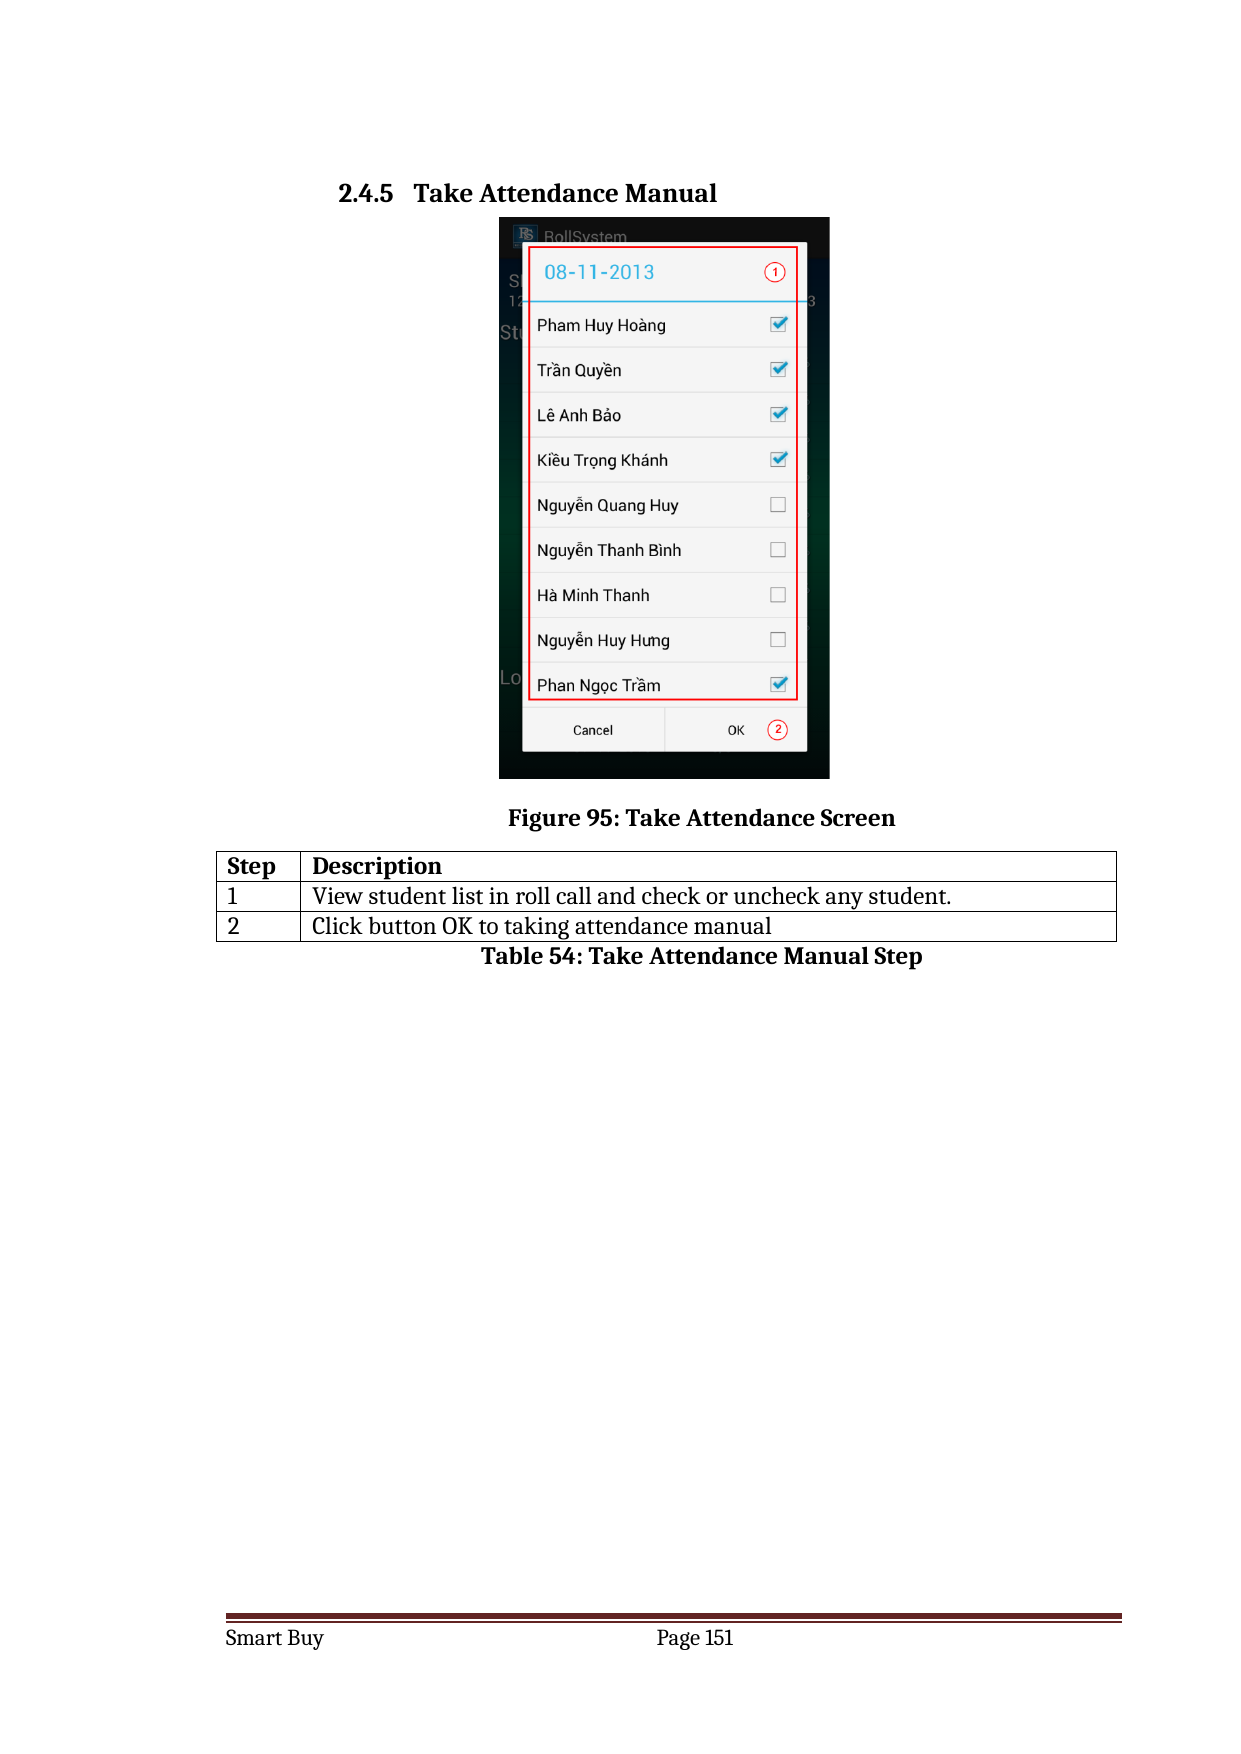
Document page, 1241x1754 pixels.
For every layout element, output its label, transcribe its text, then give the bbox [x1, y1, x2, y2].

picture [499, 217, 830, 779]
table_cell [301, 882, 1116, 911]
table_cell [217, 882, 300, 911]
subtitle Take Attendance Manual [338, 178, 1122, 209]
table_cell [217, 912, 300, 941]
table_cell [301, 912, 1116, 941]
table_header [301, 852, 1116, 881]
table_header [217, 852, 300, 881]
